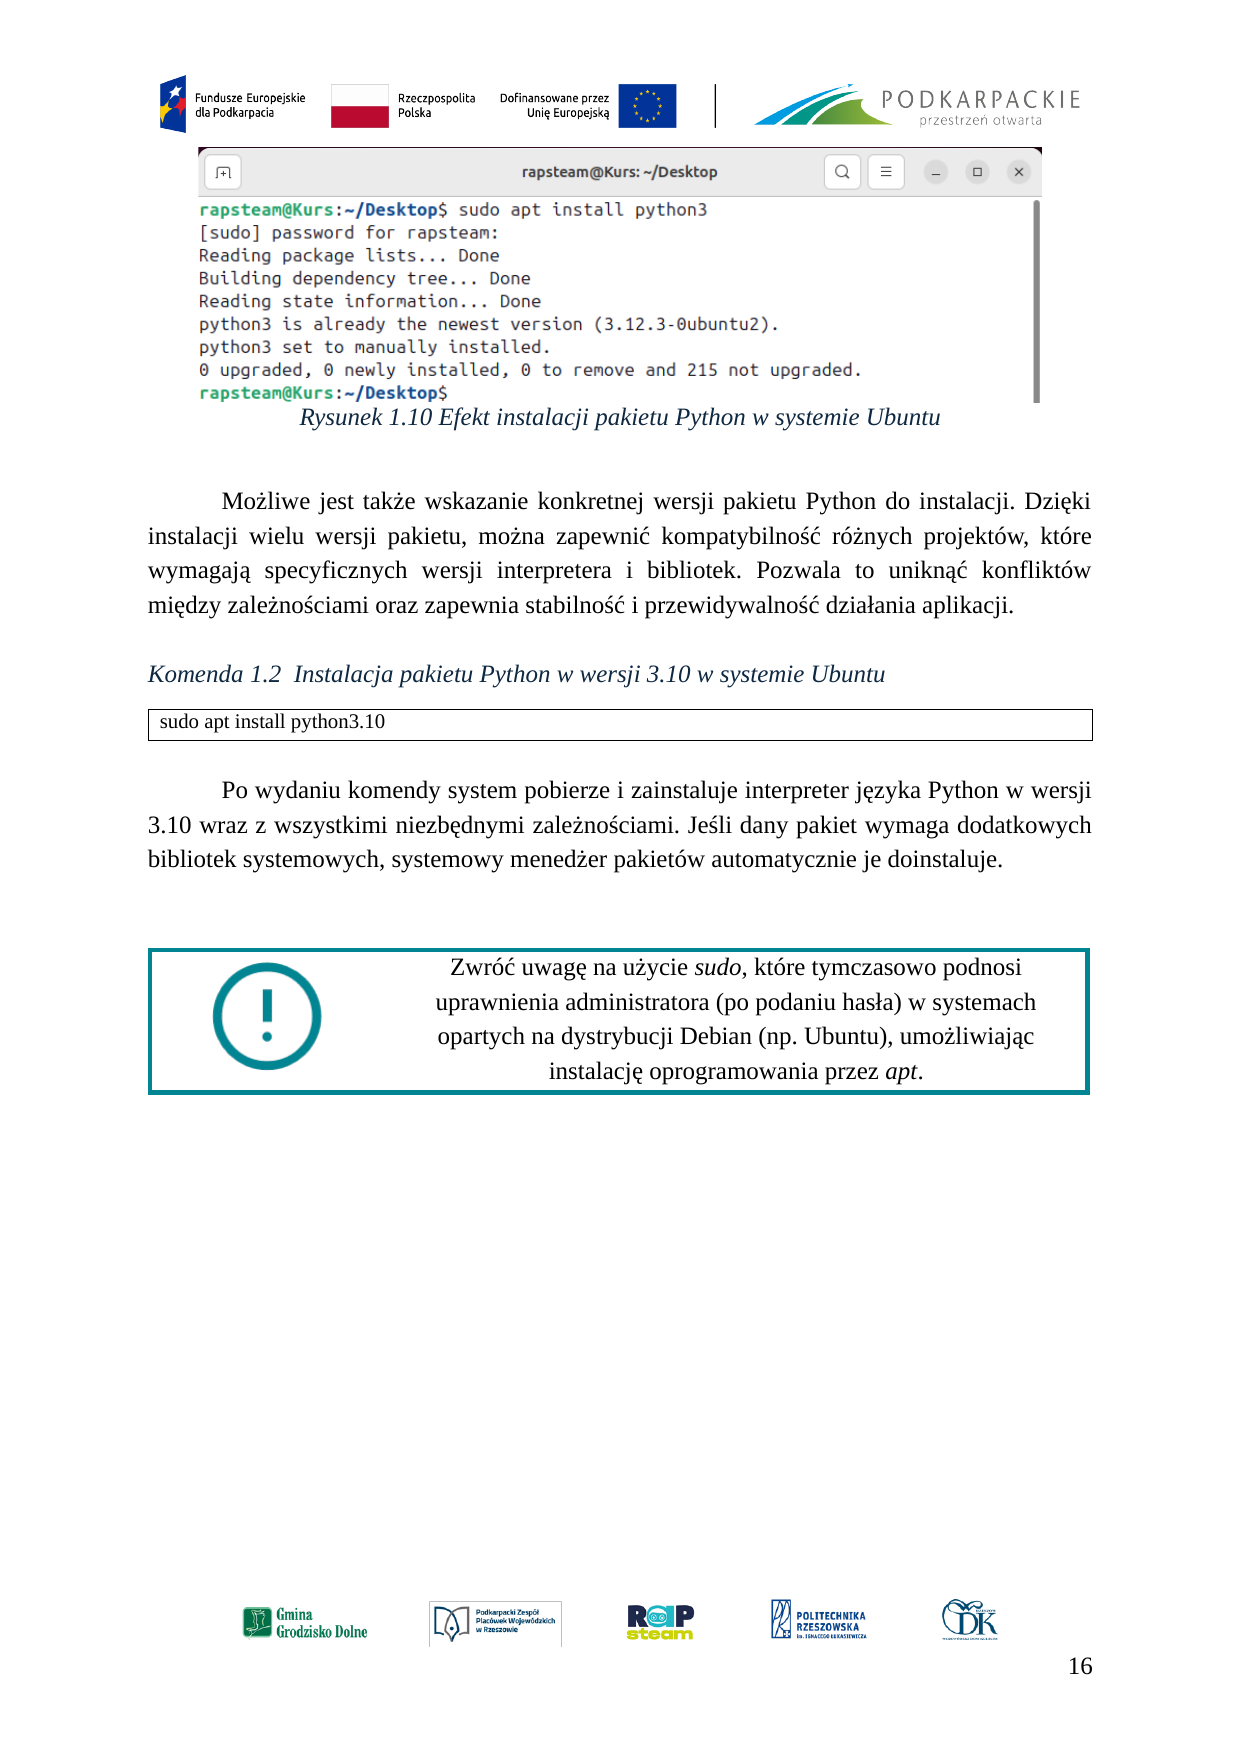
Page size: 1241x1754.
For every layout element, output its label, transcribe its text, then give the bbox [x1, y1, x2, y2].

text Komenda 1.2 Instalacja pakietu Python w wersji 3.10 w systemie Ubuntu [148, 659, 1092, 688]
picture [242, 1585, 998, 1652]
table_header Zwróć uwagę na użycie sudo, które tymczasowo podnosi uprawnienia administratora (po podaniu hasła) w systemach opartych na dystrybucji Debian (np. Ubuntu), umożliwiając instalację oprogramowania przez apt. [384, 952, 1085, 1090]
table_header sudo apt install python3.10 [149, 710, 1092, 740]
text Rysunek 1.10 Efekt instalacji pakietu Python w systemie Ubuntu [148, 402, 1092, 431]
text Możliwe jest także wskazanie konkretnej wersji pakietu Python do instalacji. Dzięki instalacji wielu wersji pakietu, można zapewnić kompatybilność różnych projektów, które wymagają specyficznych wersji interpretera i bibliotek. Pozwala to uniknąć konfliktów między zależnościami oraz zapewnia stabilność i przewidywalność działania aplikacji. [148, 486, 1092, 619]
text Po wydaniu komendy system pobierze i zainstaluje interpreter języka Python w wersji 3.10 wraz z wszystkimi niezbędnymi zależnościami. Jeśli dany pakiet wymaga dodatkowych bibliotek systemowych, systemowy menedżer pakietów automatycznie je doinstaluje. [148, 775, 1092, 873]
picture [147, 60, 1093, 403]
table_header [152, 952, 384, 1090]
picture [202, 952, 332, 1081]
